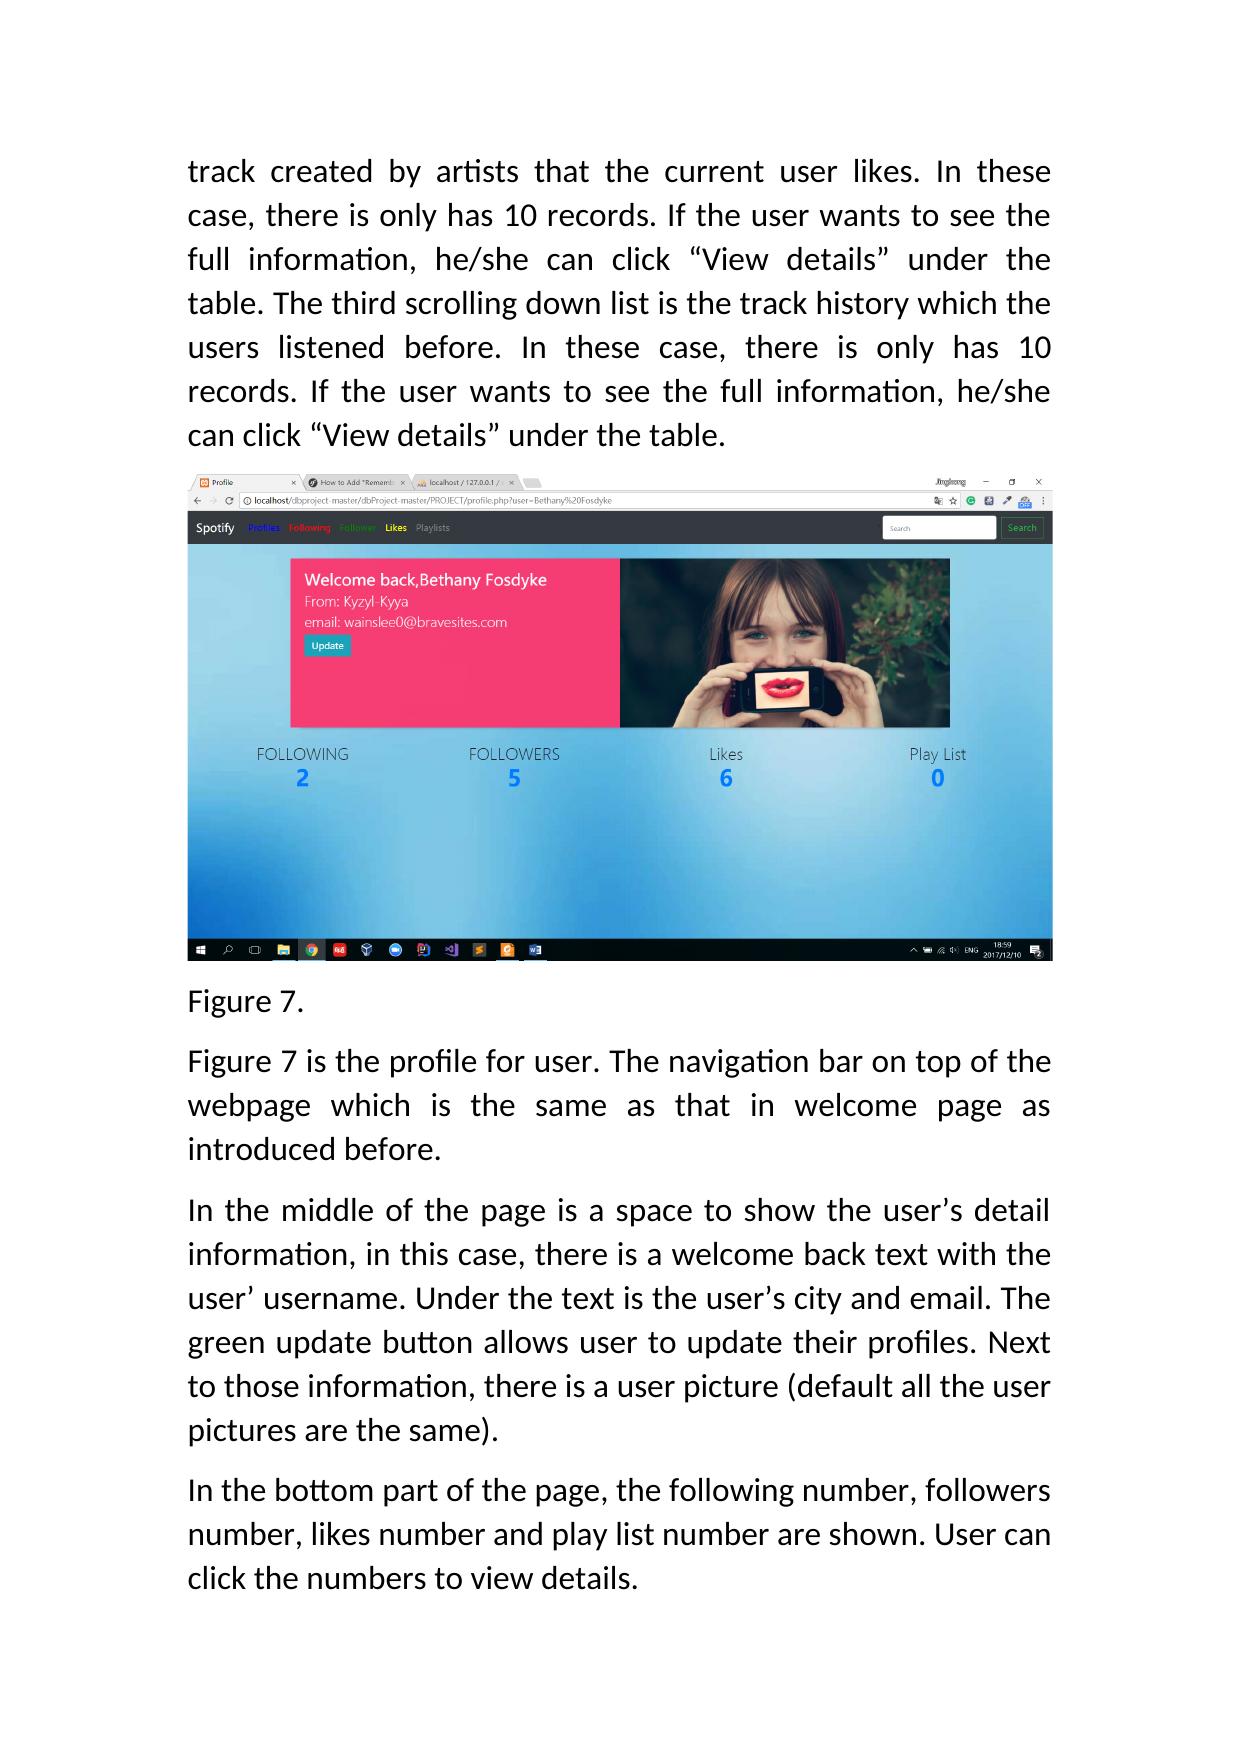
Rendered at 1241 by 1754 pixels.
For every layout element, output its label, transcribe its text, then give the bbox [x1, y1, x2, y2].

text Figure 7 is the profile for user. The navigation bar on top of the webpage which is the same as that in welcome page as introduced before. [187, 1041, 1053, 1169]
text In the middle of the page is a space to show the user’s detail information, in this case, there is a welcome back text with the user’ username. Under the text is the user’s city and email. The green update button allows user to update their profiles. Next to those information, there is a user picture (default all the user pictures are the same). [187, 1189, 1053, 1449]
picture [187, 474, 1053, 961]
text Figure 7. [187, 980, 1053, 1021]
text In the bottom part of the page, the following number, followers number, likes number and play list number are shown. User can click the numbers to view details. [187, 1469, 1053, 1598]
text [187, 150, 1053, 454]
